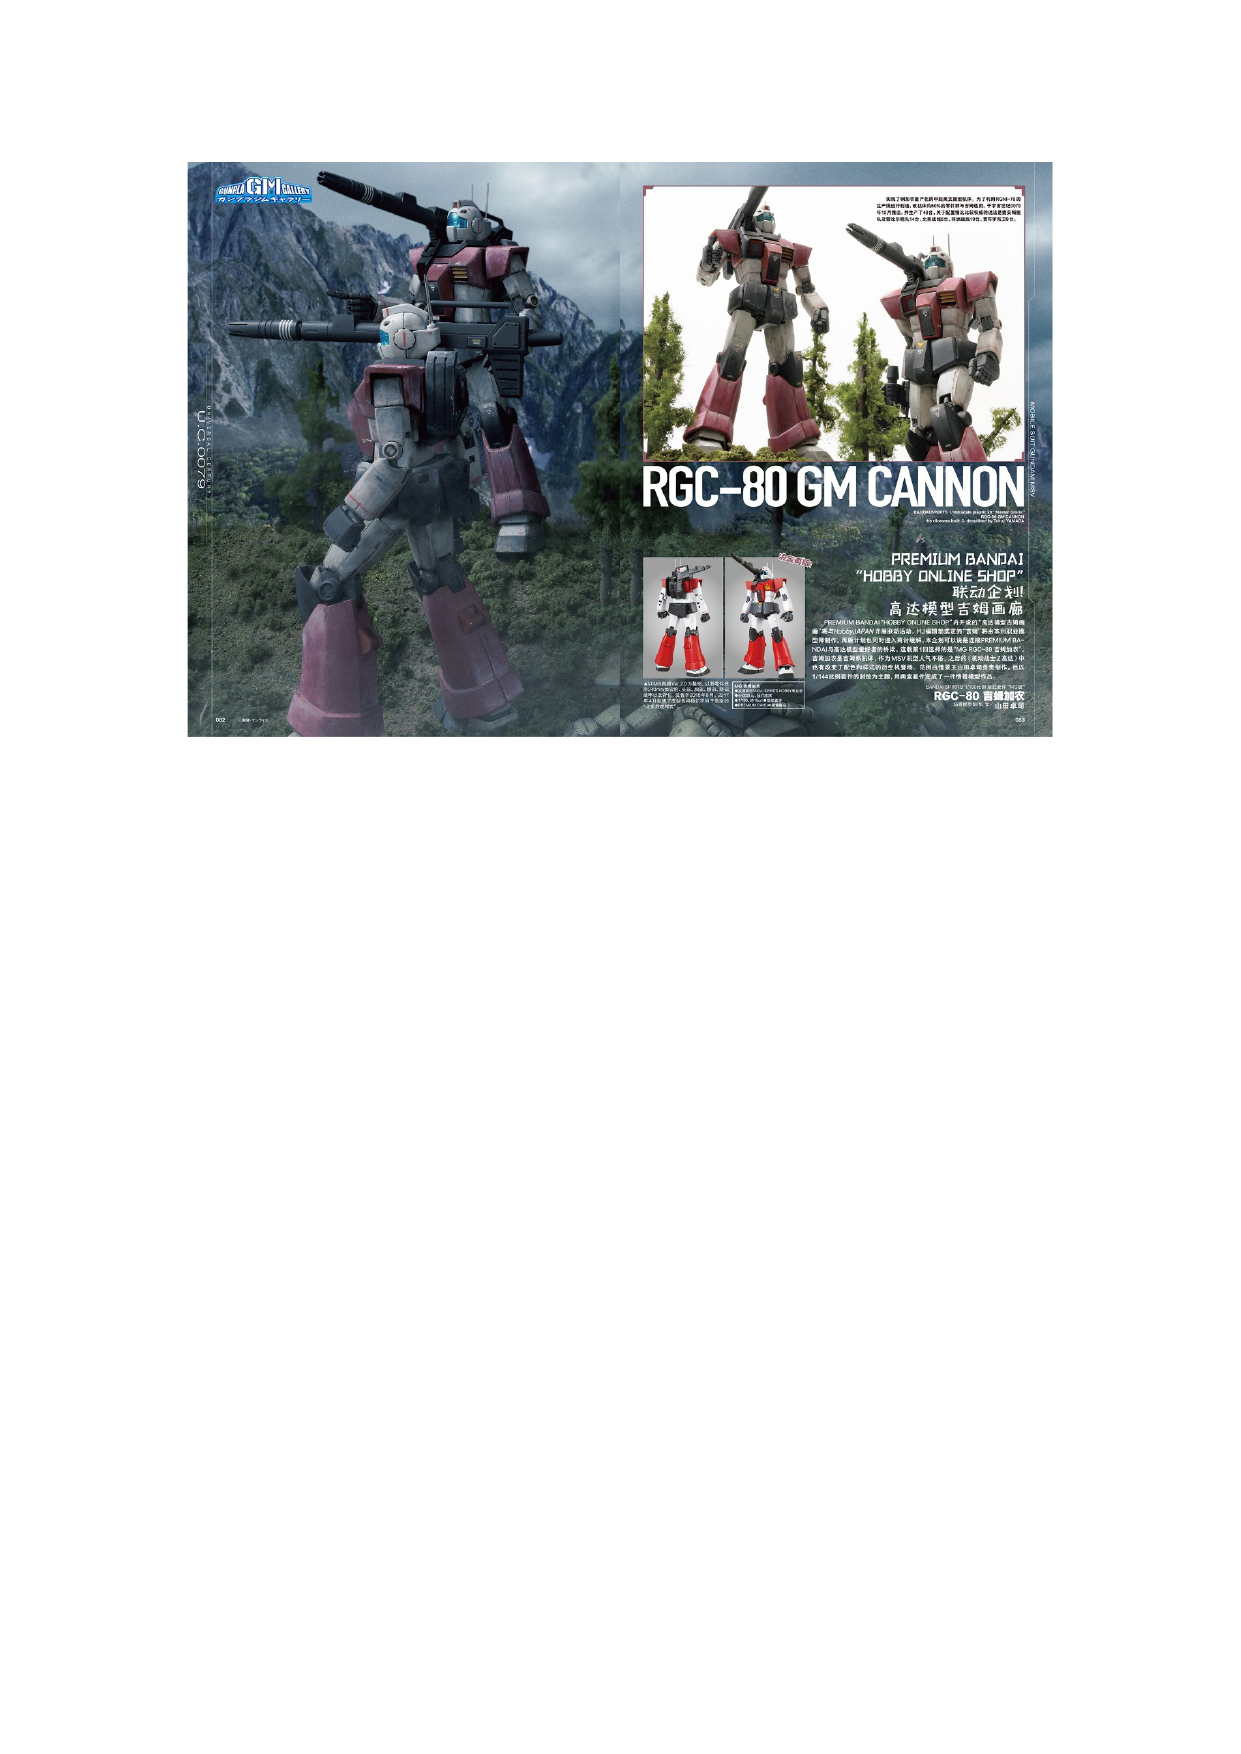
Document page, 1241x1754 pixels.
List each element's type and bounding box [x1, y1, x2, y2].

picture [187, 162, 1053, 737]
